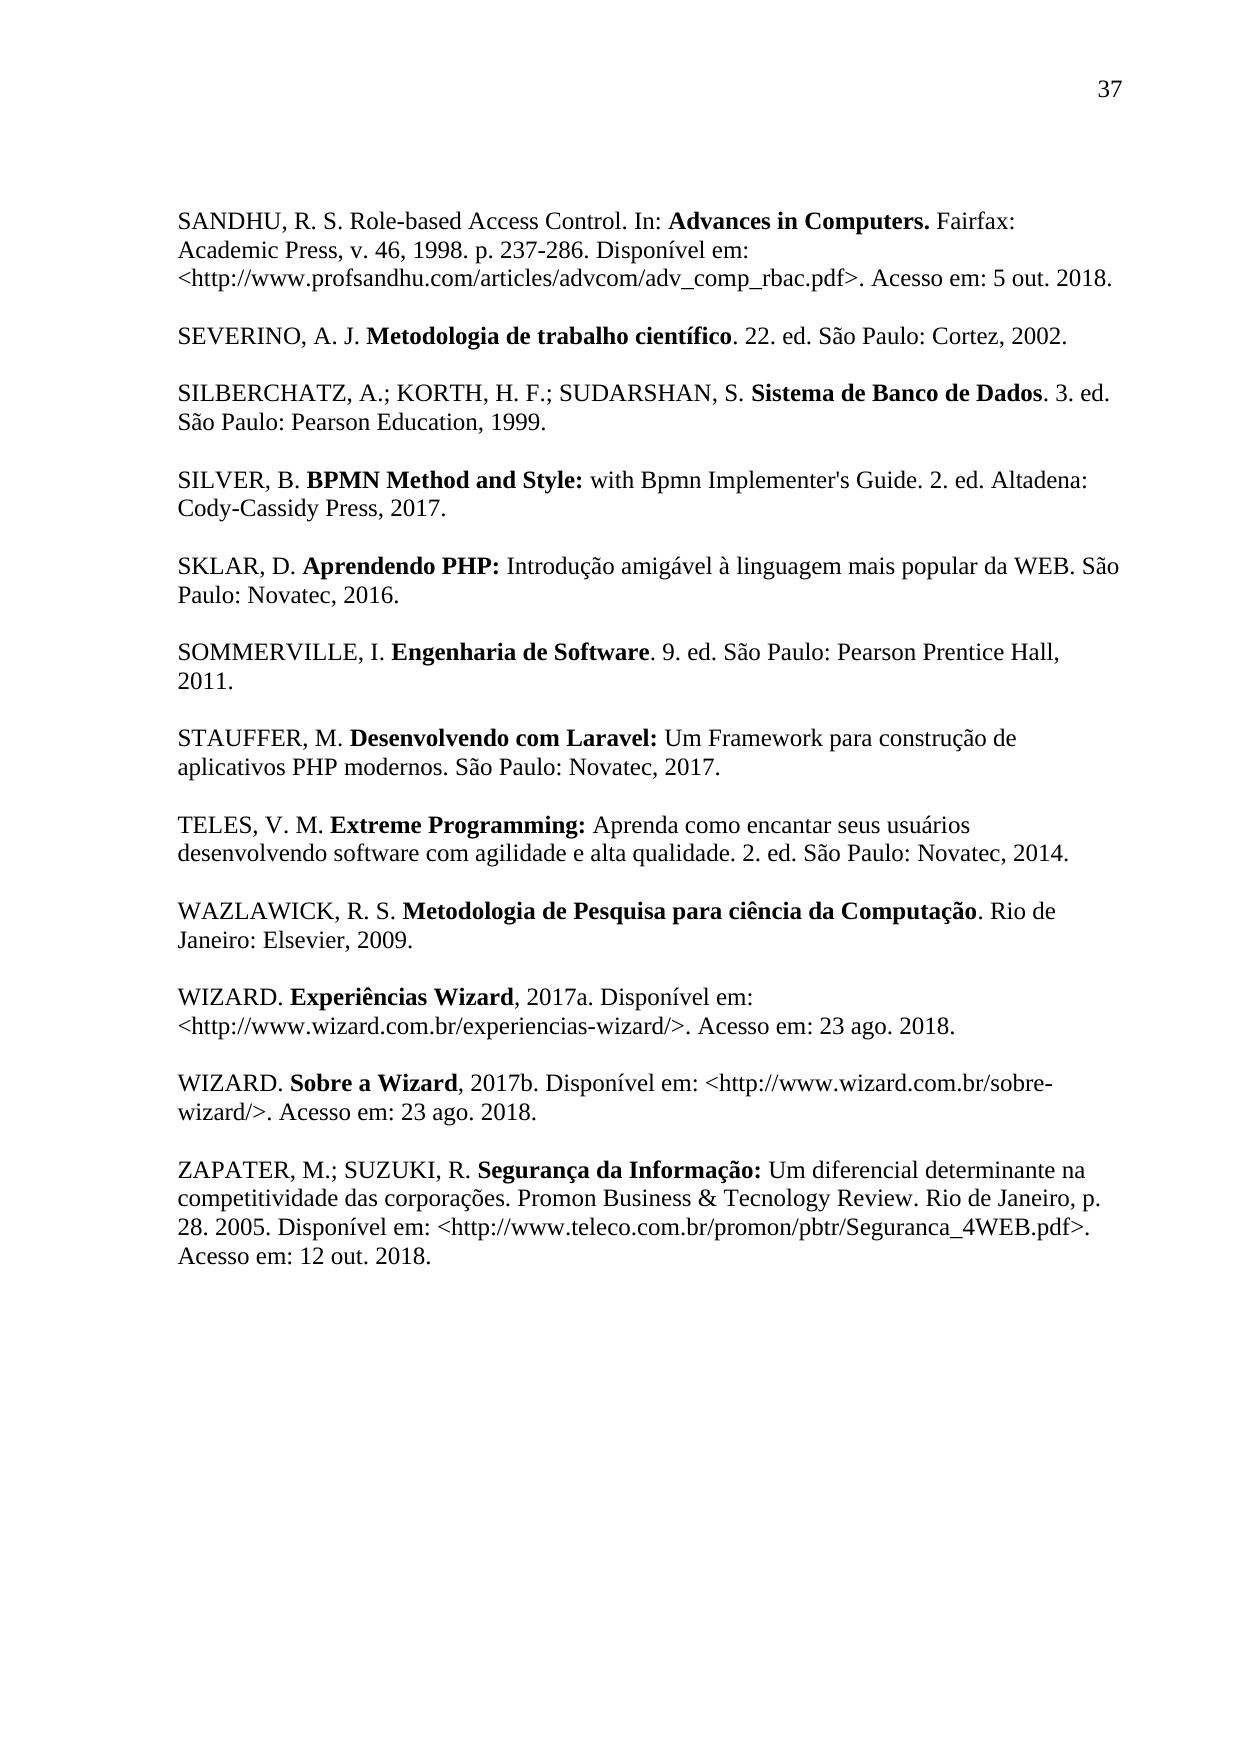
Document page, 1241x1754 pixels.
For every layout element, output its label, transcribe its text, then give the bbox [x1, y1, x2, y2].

text SILBERCHATZ, A.; KORTH, H. F.; SUDARSHAN, S. Sistema de Banco de Dados. 3. ed. São Paulo: Pearson Education, 1999. [177, 378, 1122, 436]
text ZAPATER, M.; SUZUKI, R. Segurança da Informação: Um diferencial determinante na competitividade das corporações. Promon Business & Tecnology Review. Rio de Janeiro, p. 28. 2005. Disponível em: <http://www.teleco.com.br/promon/pbtr/Seguranca_4WEB.pdf>. Acesso em: 12 out. 2018. [177, 1155, 1122, 1270]
text SKLAR, D. Aprendendo PHP: Introdução amigável à linguagem mais popular da WEB. São Paulo: Novatec, 2016. [177, 551, 1122, 608]
text SANDHU, R. S. Role-based Access Control. In: Advances in Computers. Fairfax: Academic Press, v. 46, 1998. p. 237-286. Disponível em: <http://www.profsandhu.com/articles/advcom/adv_comp_rbac.pdf>. Acesso em: 5 out. 2018. [177, 206, 1122, 292]
text WIZARD. Experiências Wizard, 2017a. Disponível em: <http://www.wizard.com.br/experiencias-wizard/>. Acesso em: 23 ago. 2018. [177, 982, 1122, 1040]
text TELES, V. M. Extreme Programming: Aprenda como encantar seus usuários desenvolvendo software com agilidade e alta qualidade. 2. ed. São Paulo: Novatec, 2014. [177, 810, 1122, 867]
text SOMMERVILLE, I. Engenharia de Software. 9. ed. São Paulo: Pearson Prentice Hall, 2011. [177, 637, 1122, 695]
text WIZARD. Sobre a Wizard, 2017b. Disponível em: <http://www.wizard.com.br/sobre-wizard/>. Acesso em: 23 ago. 2018. [177, 1068, 1122, 1126]
text STAUFFER, M. Desenvolvendo com Laravel: Um Framework para construção de aplicativos PHP modernos. São Paulo: Novatec, 2017. [177, 723, 1122, 781]
text WAZLAWICK, R. S. Metodologia de Pesquisa para ciência da Computação. Rio de Janeiro: Elsevier, 2009. [177, 896, 1122, 953]
text SEVERINO, A. J. Metodologia de trabalho científico. 22. ed. São Paulo: Cortez, 2002. [177, 321, 1122, 350]
text SILVER, B. BPMN Method and Style: with Bpmn Implementer's Guide. 2. ed. Altadena: Cody-Cassidy Press, 2017. [177, 465, 1122, 522]
